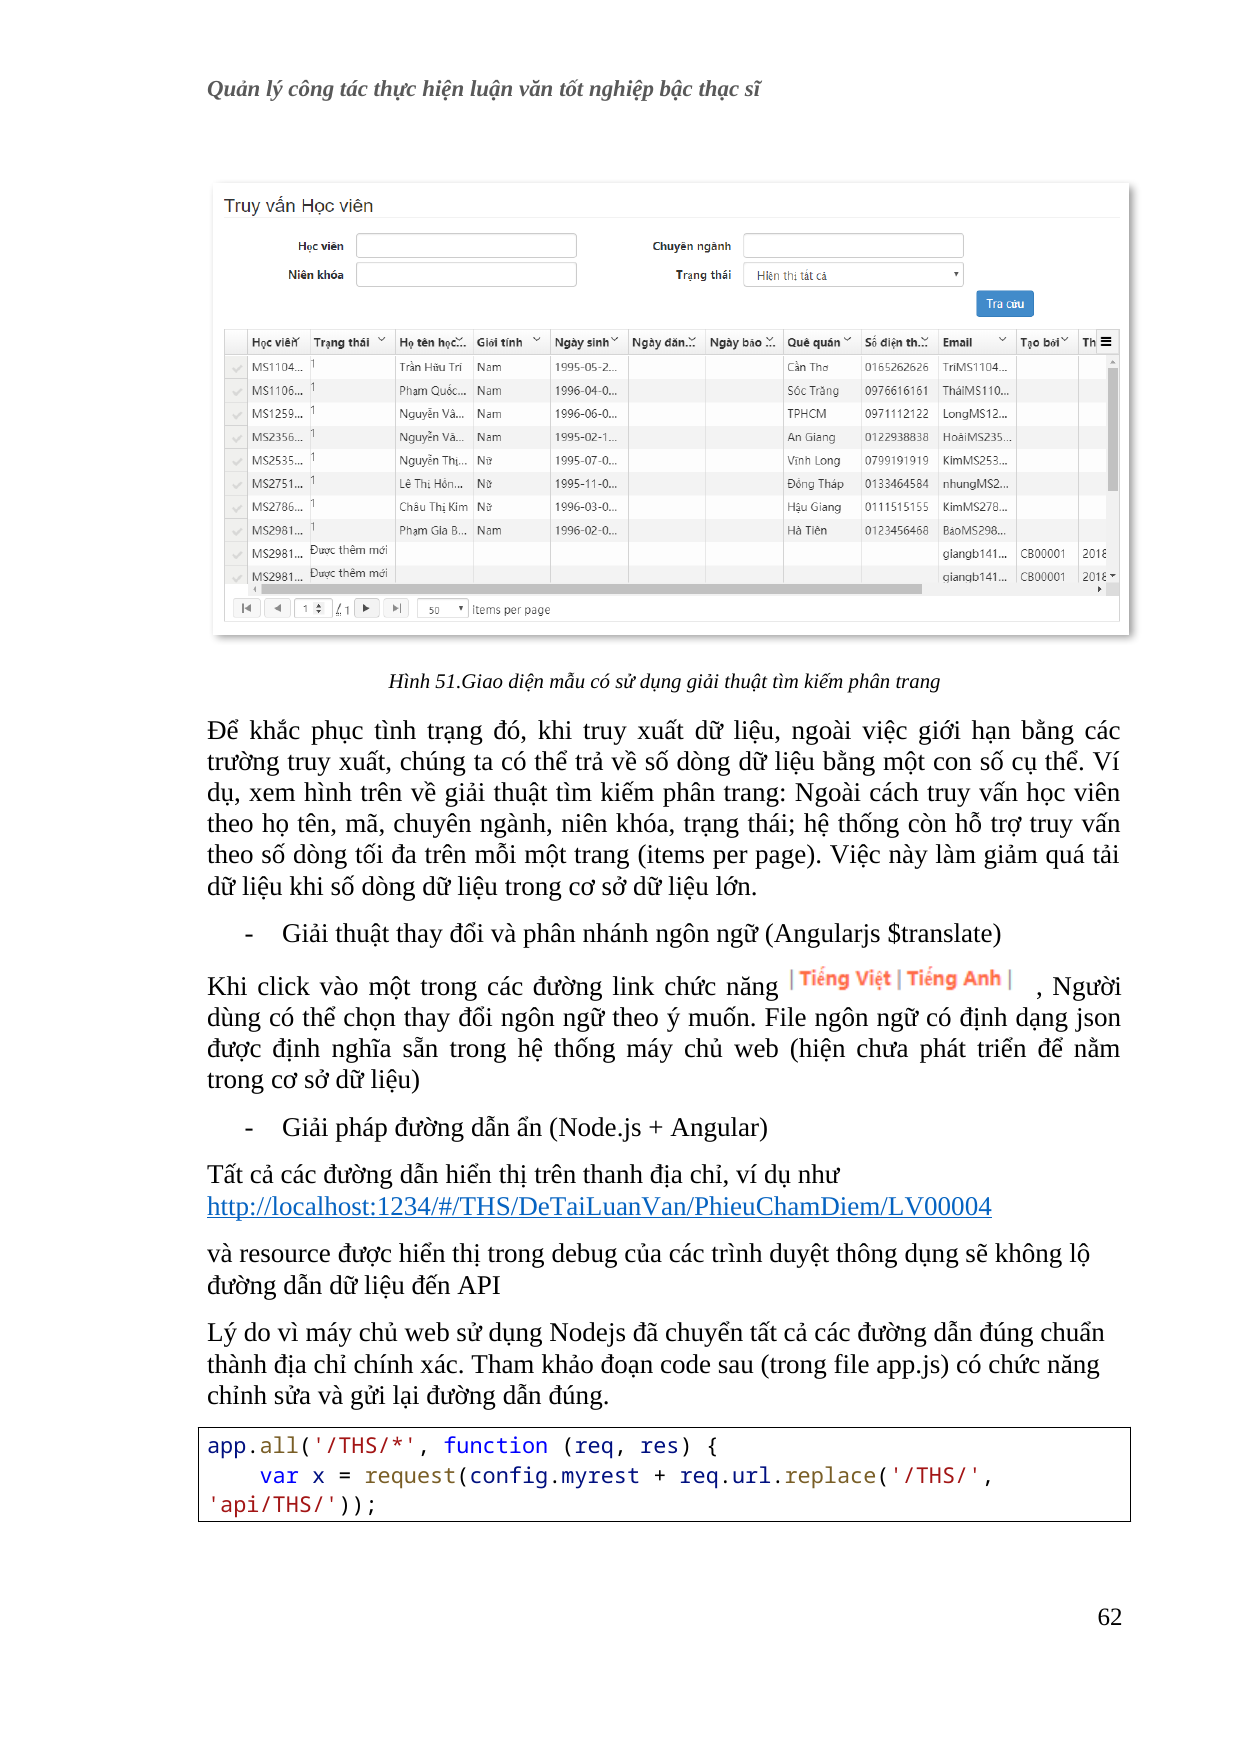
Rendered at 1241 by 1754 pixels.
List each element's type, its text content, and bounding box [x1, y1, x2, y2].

picture [788, 965, 1036, 995]
text Khi click vào một trong các đường link chức năng , Người dùng có thể chọn thay đổi ngôn ngữ theo ý muốn. File ngôn ngữ có định dạng json được định nghĩa sẵn trong hệ thống máy chủ web (hiện chưa phát triển để nằm trong cơ sở dữ liệu) [207, 965, 1122, 1094]
text var x = request(config.myrest + req.url.replace('/THS/', 'api/THS/')); [199, 1456, 1130, 1521]
text Để khắc phục tình trạng đó, khi truy xuất dữ liệu, ngoài việc giới hạn bằng các trường truy xuất, chúng ta có thể trả về số dòng dữ liệu bằng một con số cụ thể. Ví dụ, xem hình trên về giải thuật tìm kiếm phân trang: Ngoài cách truy vấn học viên theo họ tên, mã, chuyên ngành, niên khóa, trạng thái; hệ thống còn hỗ trợ truy vấn theo số dòng tối đa trên mỗi một trang (items per page). Việc này làm giảm quá tải dữ liệu khi số dòng dữ liệu trong cơ sở dữ liệu lớn. [207, 714, 1122, 901]
text Hình 51.Giao diện mẫu có sử dụng giải thuật tìm kiếm phân trang [207, 669, 1122, 693]
list Giải thuật thay đổi và phân nhánh ngôn ngữ (Angularjs $translate) [244, 917, 1122, 948]
text Lý do vì máy chủ web sử dụng Nodejs đã chuyển tất cả các đường dẫn đúng chuẩn thành địa chỉ chính xác. Tham khảo đoạn code sau (trong file app.js) có chức năng chỉnh sửa và gửi lại đường dẫn đúng. [207, 1317, 1122, 1410]
text và resource được hiển thị trong debug của các trình duyệt thông dụng sẽ không lộ đường dẫn dữ liệu đến API [207, 1238, 1122, 1300]
picture [213, 183, 1129, 635]
text app.all('/THS/*', function (req, res) { [199, 1428, 1130, 1456]
text Tất cả các đường dẫn hiển thị trên thanh địa chỉ, ví dụ như http://localhost:1234/#/THS/DeTaiLuanVan/PhieuChamDiem/LV00004 [207, 1159, 1122, 1221]
list Giải pháp đường dẫn ẩn (Node.js + Angular) [244, 1111, 1122, 1142]
